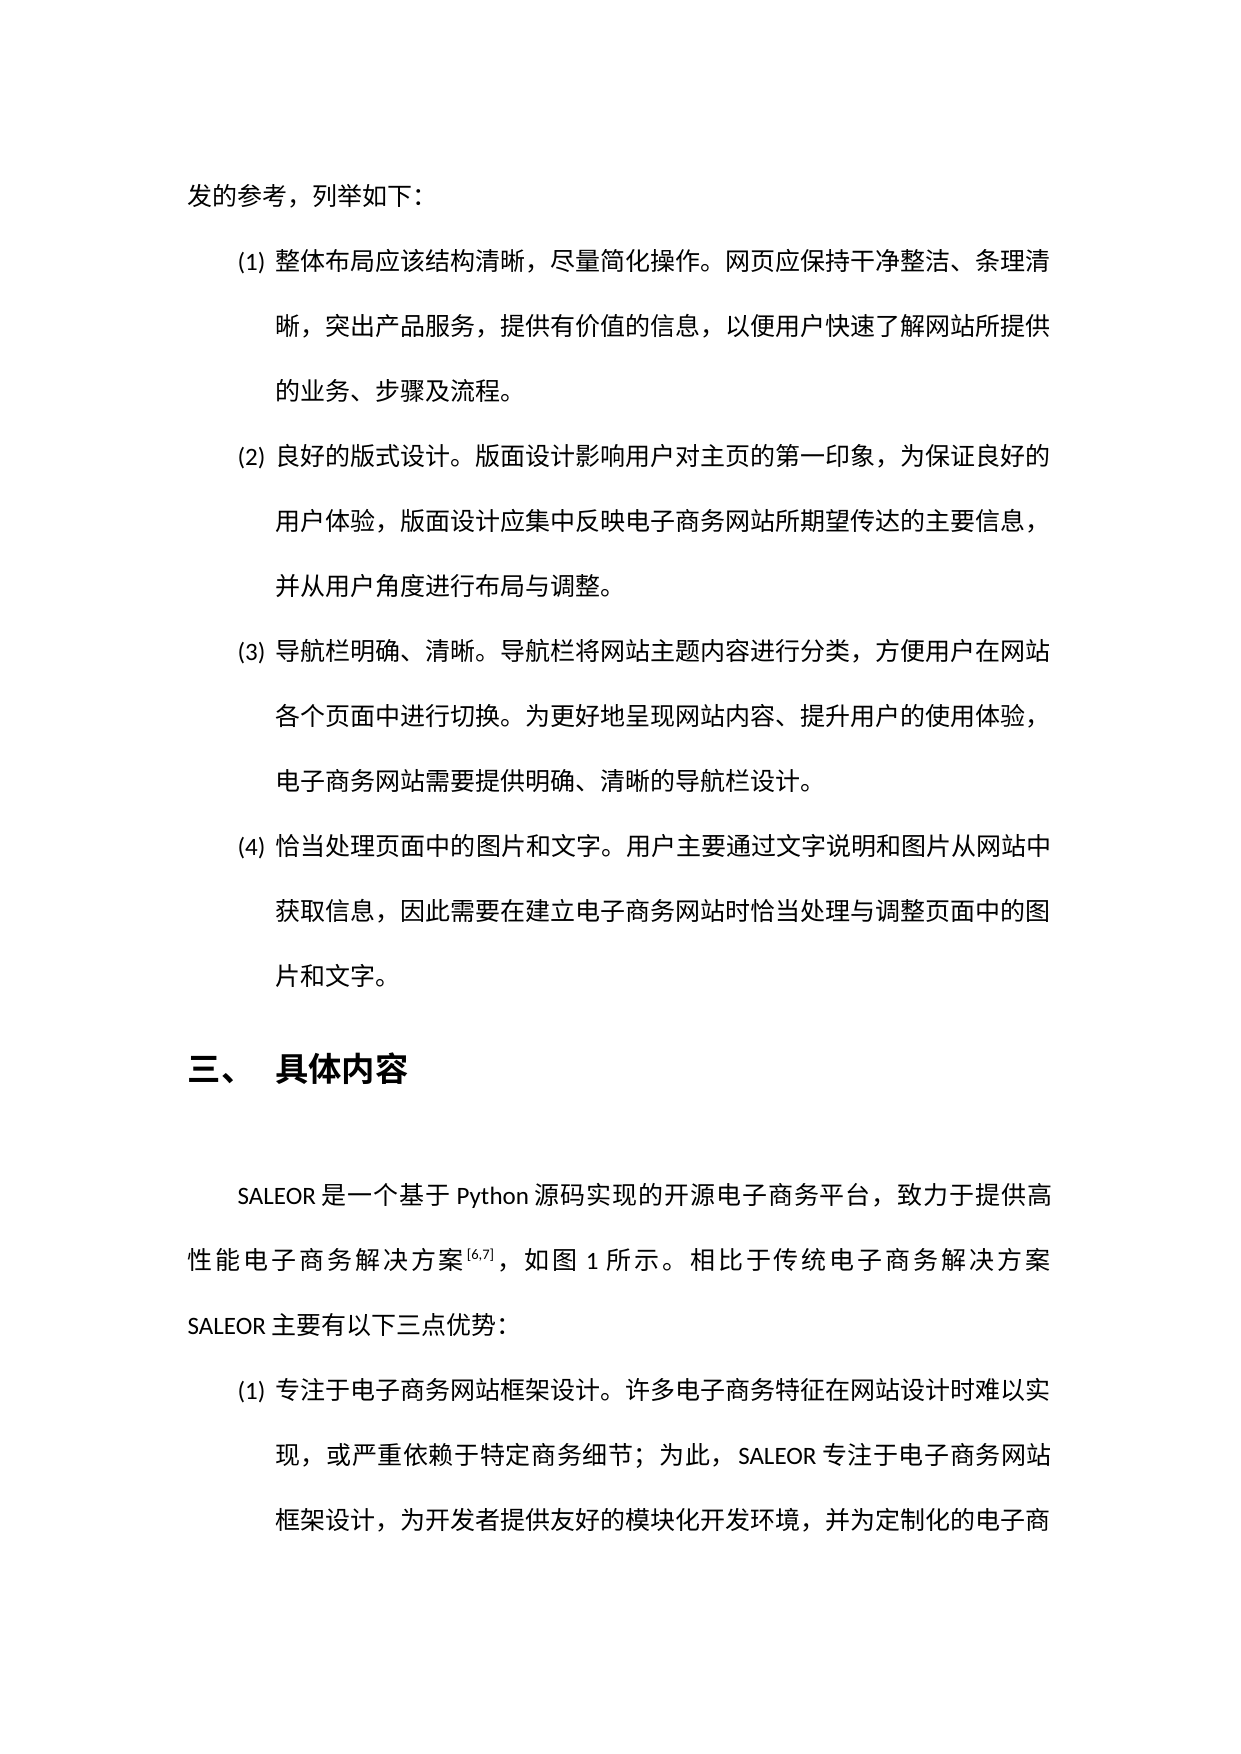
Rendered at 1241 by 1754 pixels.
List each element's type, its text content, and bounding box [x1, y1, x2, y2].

list 良好的版式设计。版面设计影响用户对主页的第一印象，为保证良好的用户体验，版面设计应集中反映电子商务网站所期望传达的主要信息，并从用户角度进行布局与调整。 [237, 422, 1053, 617]
list 导航栏明确、清晰。导航栏将网站主题内容进行分类，方便用户在网站各个页面中进行切换。为更好地呈现网站内容、提升用户的使用体验，电子商务网站需要提供明确、清晰的导航栏设计。 [237, 617, 1053, 812]
text SALEOR是一个基于Python源码实现的开源电子商务平台，致力于提供高性能电子商务解决方案[6,7]，如图1所示。相比于传统电子商务解决方案，SALEOR主要有以下三点优势： [187, 1161, 1053, 1356]
list 恰当处理页面中的图片和文字。用户主要通过文字说明和图片从网站中获取信息，因此需要在建立电子商务网站时恰当处理与调整页面中的图片和文字。 [237, 812, 1053, 1007]
list 整体布局应该结构清晰，尽量简化操作。网页应保持干净整洁、条理清晰，突出产品服务，提供有价值的信息，以便用户快速了解网站所提供的业务、步骤及流程。 [237, 227, 1053, 422]
subtitle 具体内容 [187, 1034, 1053, 1099]
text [187, 162, 1053, 227]
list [237, 1356, 1053, 1551]
